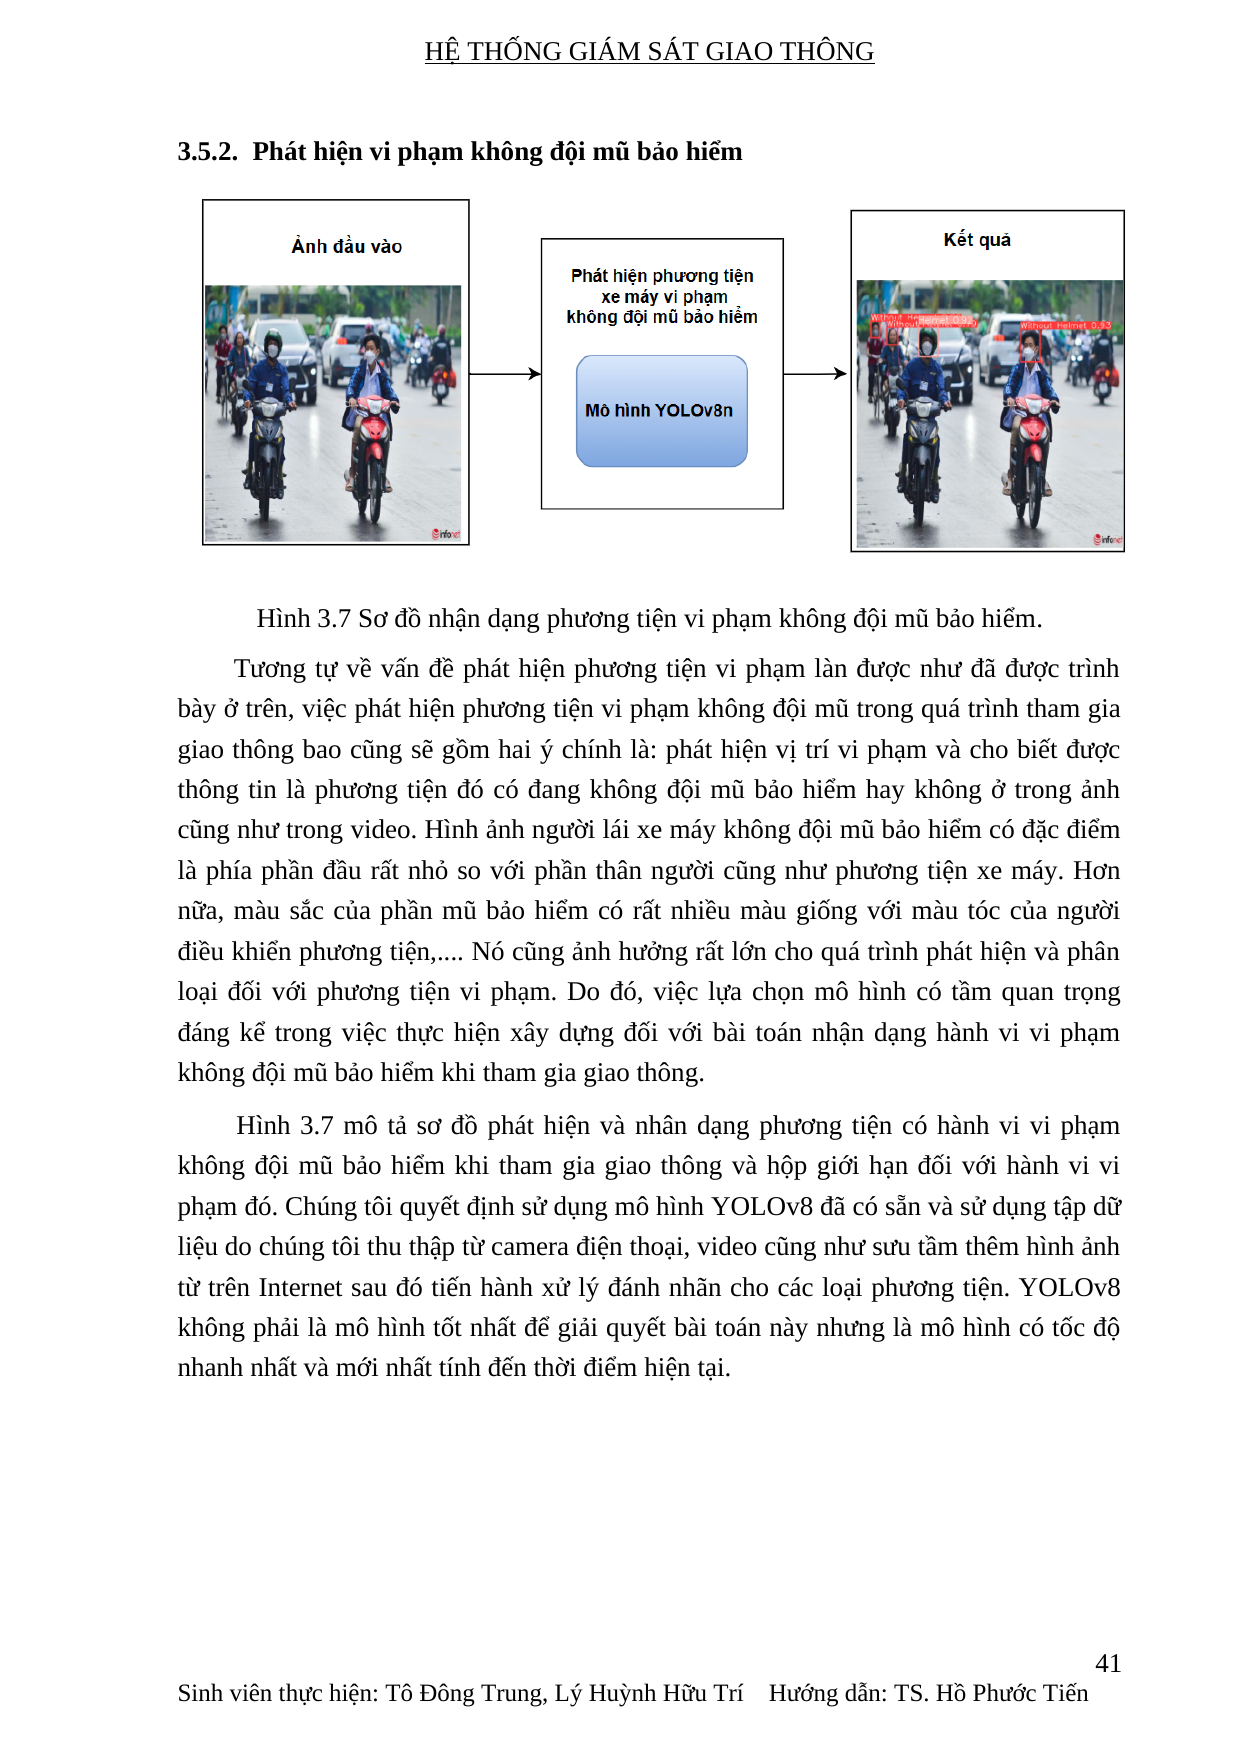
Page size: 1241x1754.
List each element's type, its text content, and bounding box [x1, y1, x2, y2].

text Hình 3.7 Sơ đồ nhận dạng phương tiện vi phạm không đội mũ bảo hiểm. [177, 602, 1122, 633]
subtitle Phát hiện vi phạm không đội mũ bảo hiểm [177, 135, 1122, 166]
text Hình 3.7 mô tả sơ đồ phát hiện và nhân dạng phương tiện có hành vi vi phạm không đội mũ bảo hiểm khi tham gia giao thông và hộp giới hạn đối với hành vi vi phạm đó. Chúng tôi quyết định sử dụng mô hình YOLOv8 đã có sẵn và sử dụng tập dữ liệu do chúng tôi thu thập từ camera điện thoại, video cũng như sưu tầm thêm hình ảnh từ trên Internet sau đó tiến hành xử lý đánh nhãn cho các loại phương tiện. YOLOv8 không phải là mô hình tốt nhất để giải quyết bài toán này nhưng là mô hình có tốc độ nhanh nhất và mới nhất tính đến thời điểm hiện tại. [177, 1109, 1122, 1383]
list Tương tự về vấn đề phát hiện phương tiện vi phạm làn được như đã được trình bày ở trên, việc phát hiện phương tiện vi phạm không đội mũ trong quá trình tham gia giao thông bao cũng sẽ gồm hai ý chính là: phát hiện vị trí vi phạm và cho biết được thông tin là phương tiện đó có đang không đội mũ bảo hiểm hay không ở trong ảnh cũng như trong video. Hình ảnh người lái xe máy không đội mũ bảo hiểm có đặc điểm là phía phần đầu rất nhỏ so với phần thân người cũng như phương tiện xe máy. Hơn nữa, màu sắc của phần mũ bảo hiểm có rất nhiều màu giống với màu tóc của người điều khiển phương tiện,.... Nó cũng ảnh hưởng rất lớn cho quá trình phát hiện và phân loại đối với phương tiện vi phạm. Do đó, việc lựa chọn mô hình có tầm quan trọng đáng kể trong việc thực hiện xây dựng đối với bài toán nhận dạng hành vi vi phạm không đội mũ bảo hiểm khi tham gia giao thông. [177, 652, 1122, 1087]
picture [177, 182, 1153, 580]
